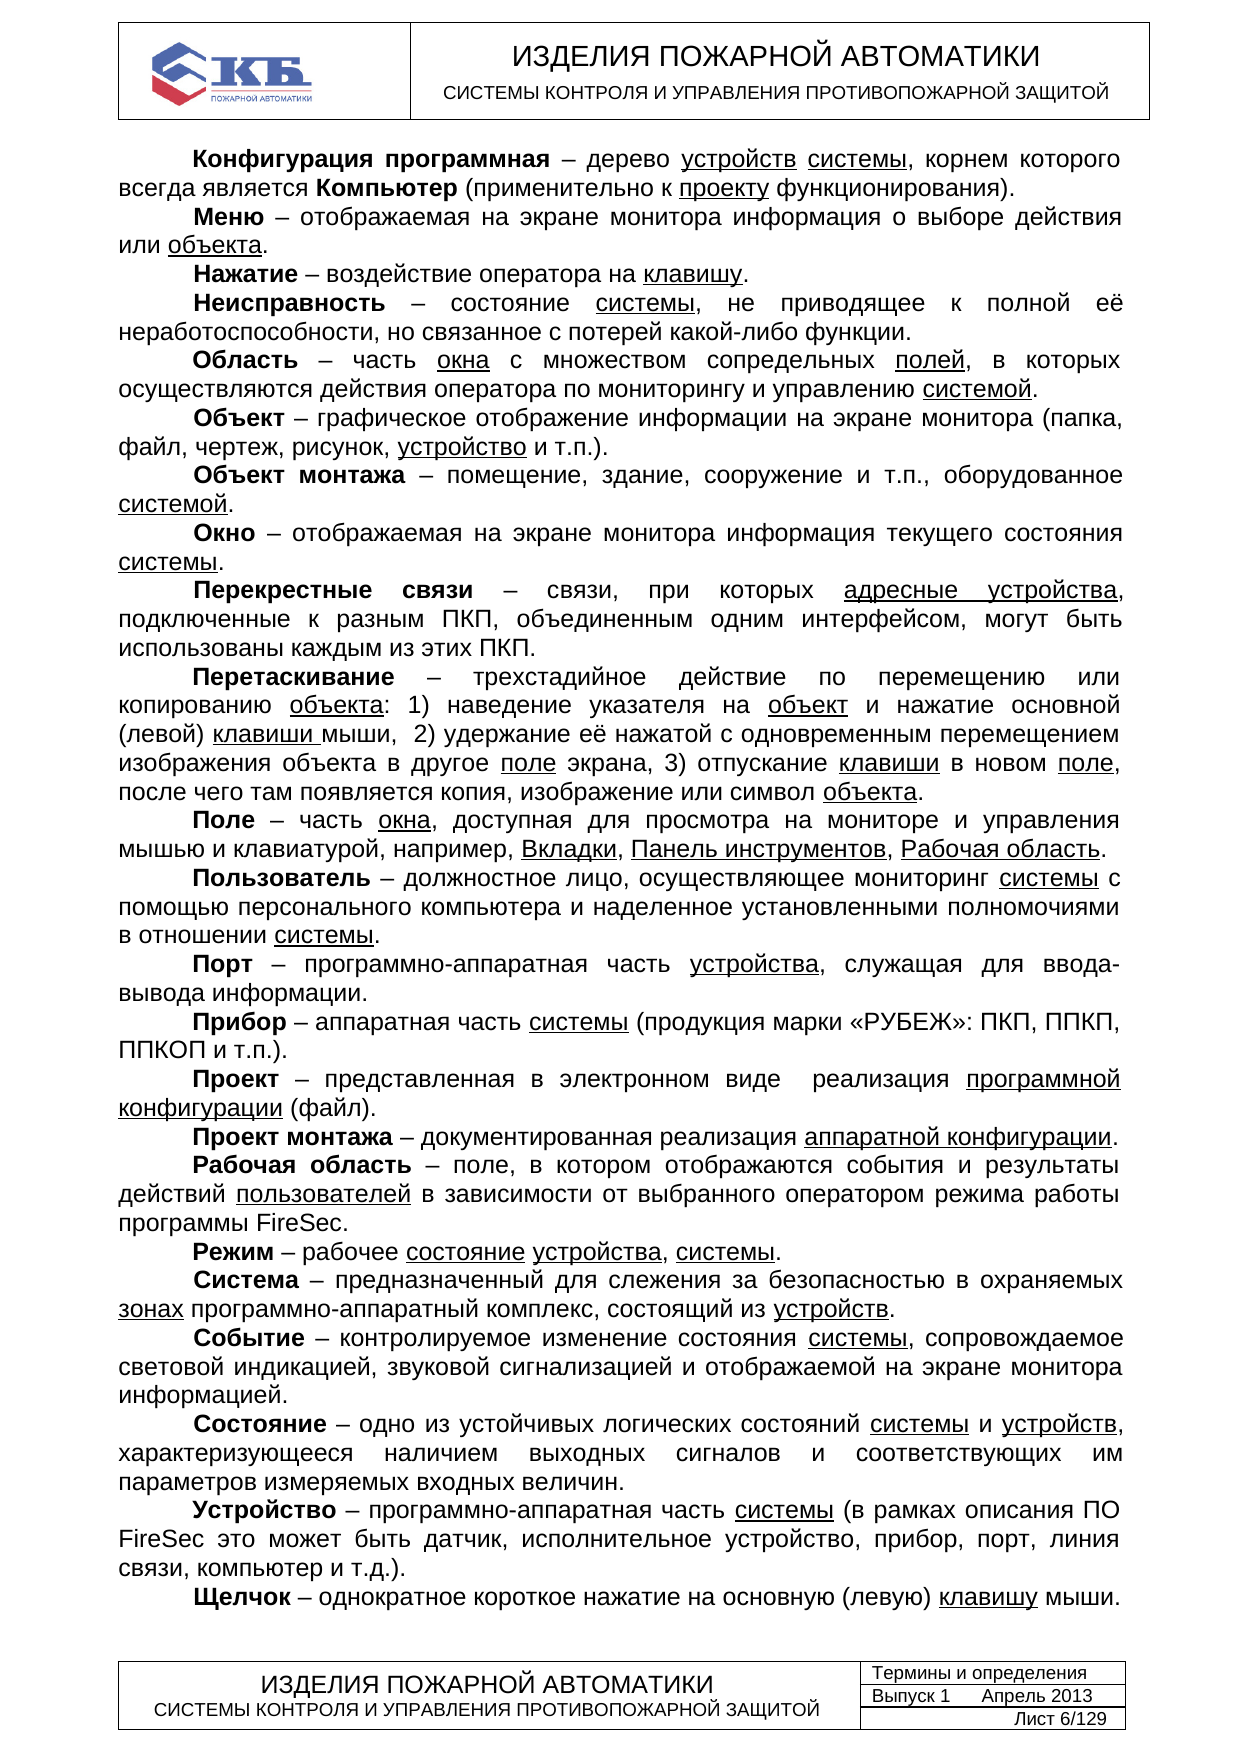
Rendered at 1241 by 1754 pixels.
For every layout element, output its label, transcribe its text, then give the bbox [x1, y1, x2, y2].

text Порт – программно-аппаратная часть устройства, служащая для ввода-вывода информации. [118, 949, 1121, 1007]
text Устройство – программно-аппаратная часть системы (в рамках описания ПО FireSec это может быть датчик, исполнительное устройство, прибор, порт, линия связи, компьютер и т.д.). [118, 1496, 1121, 1582]
text Проект – представленная в электронном виде реализация программной конфигурации (файл). [118, 1064, 1121, 1122]
text Нажатие – воздействие оператора на клавишу. [118, 259, 1124, 288]
text Прибор – аппаратная часть системы (продукция марки «РУБЕЖ»: ПКП, ППКП, ППКОП и т.п.). [118, 1007, 1121, 1064]
text Область – часть окна с множеством сопредельных полей, в которых осуществляются действия оператора по мониторингу и управлению системой. [118, 346, 1121, 403]
text Событие – контролируемое изменение состояния системы, сопровождаемое световой индикацией, звуковой сигнализацией и отображаемой на экране монитора информацией. [118, 1323, 1124, 1409]
text Перекрестные связи – связи, при которых адресные устройства, подключенные к разным ПКП, объединенным одним интерфейсом, могут быть использованы каждым из этих ПКП. [118, 576, 1124, 662]
text Режим – рабочее состояние устройства, системы. [118, 1237, 1121, 1266]
text Состояние – одно из устойчивых логических состояний системы и устройств, характеризующееся наличием выходных сигналов и соответствующих им параметров измеряемых входных величин. [118, 1409, 1124, 1496]
text Меню – отображаемая на экране монитора информация о выборе действия или объекта. [118, 202, 1124, 259]
picture [148, 34, 325, 115]
text Рабочая область – поле, в котором отображаются события и результаты действий пользователей в зависимости от выбранного оператором режима работы программы FireSec. [118, 1151, 1121, 1237]
text Щелчок – однократное короткое нажатие на основную (левую) клавишу мыши. [118, 1582, 1124, 1611]
text Проект монтажа – документированная реализация аппаратной конфигурации. [118, 1122, 1121, 1151]
text Система – предназначенный для слежения за безопасностью в охраняемых зонах программно-аппаратный комплекс, состоящий из устройств. [118, 1266, 1124, 1323]
text Перетаскивание – трехстадийное действие по перемещению или копированию объекта: 1) наведение указателя на объект и нажатие основной (левой) клавиши мыши, 2) удержание её нажатой с одновременным перемещением изображения объекта в другое поле экрана, 3) отпускание клавиши в новом поле, после чего там появляется копия, изображение или символ объекта. [118, 662, 1121, 806]
text Конфигурация программная – дерево устройств системы, корнем которого всегда является Компьютер (применительно к проекту функционирования). [118, 144, 1121, 202]
text Объект – графическое отображение информации на экране монитора (папка, файл, чертеж, рисунок, устройство и т.п.). [118, 403, 1124, 461]
text Объект монтажа – помещение, здание, сооружение и т.п., оборудованное системой. [118, 461, 1124, 518]
text Поле – часть окна, доступная для просмотра на мониторе и управления мышью и клавиатурой, например, Вкладки, Панель инструментов, Рабочая область. [118, 806, 1121, 863]
text Окно – отображаемая на экране монитора информация текущего состояния системы. [118, 518, 1124, 576]
text Неисправность – состояние системы, не приводящее к полной её неработоспособности, но связанное с потерей какой-либо функции. [118, 288, 1124, 346]
text Пользователь – должностное лицо, осуществляющее мониторинг системы с помощью персонального компьютера и наделенное установленными полномочиями в отношении системы. [118, 863, 1121, 949]
